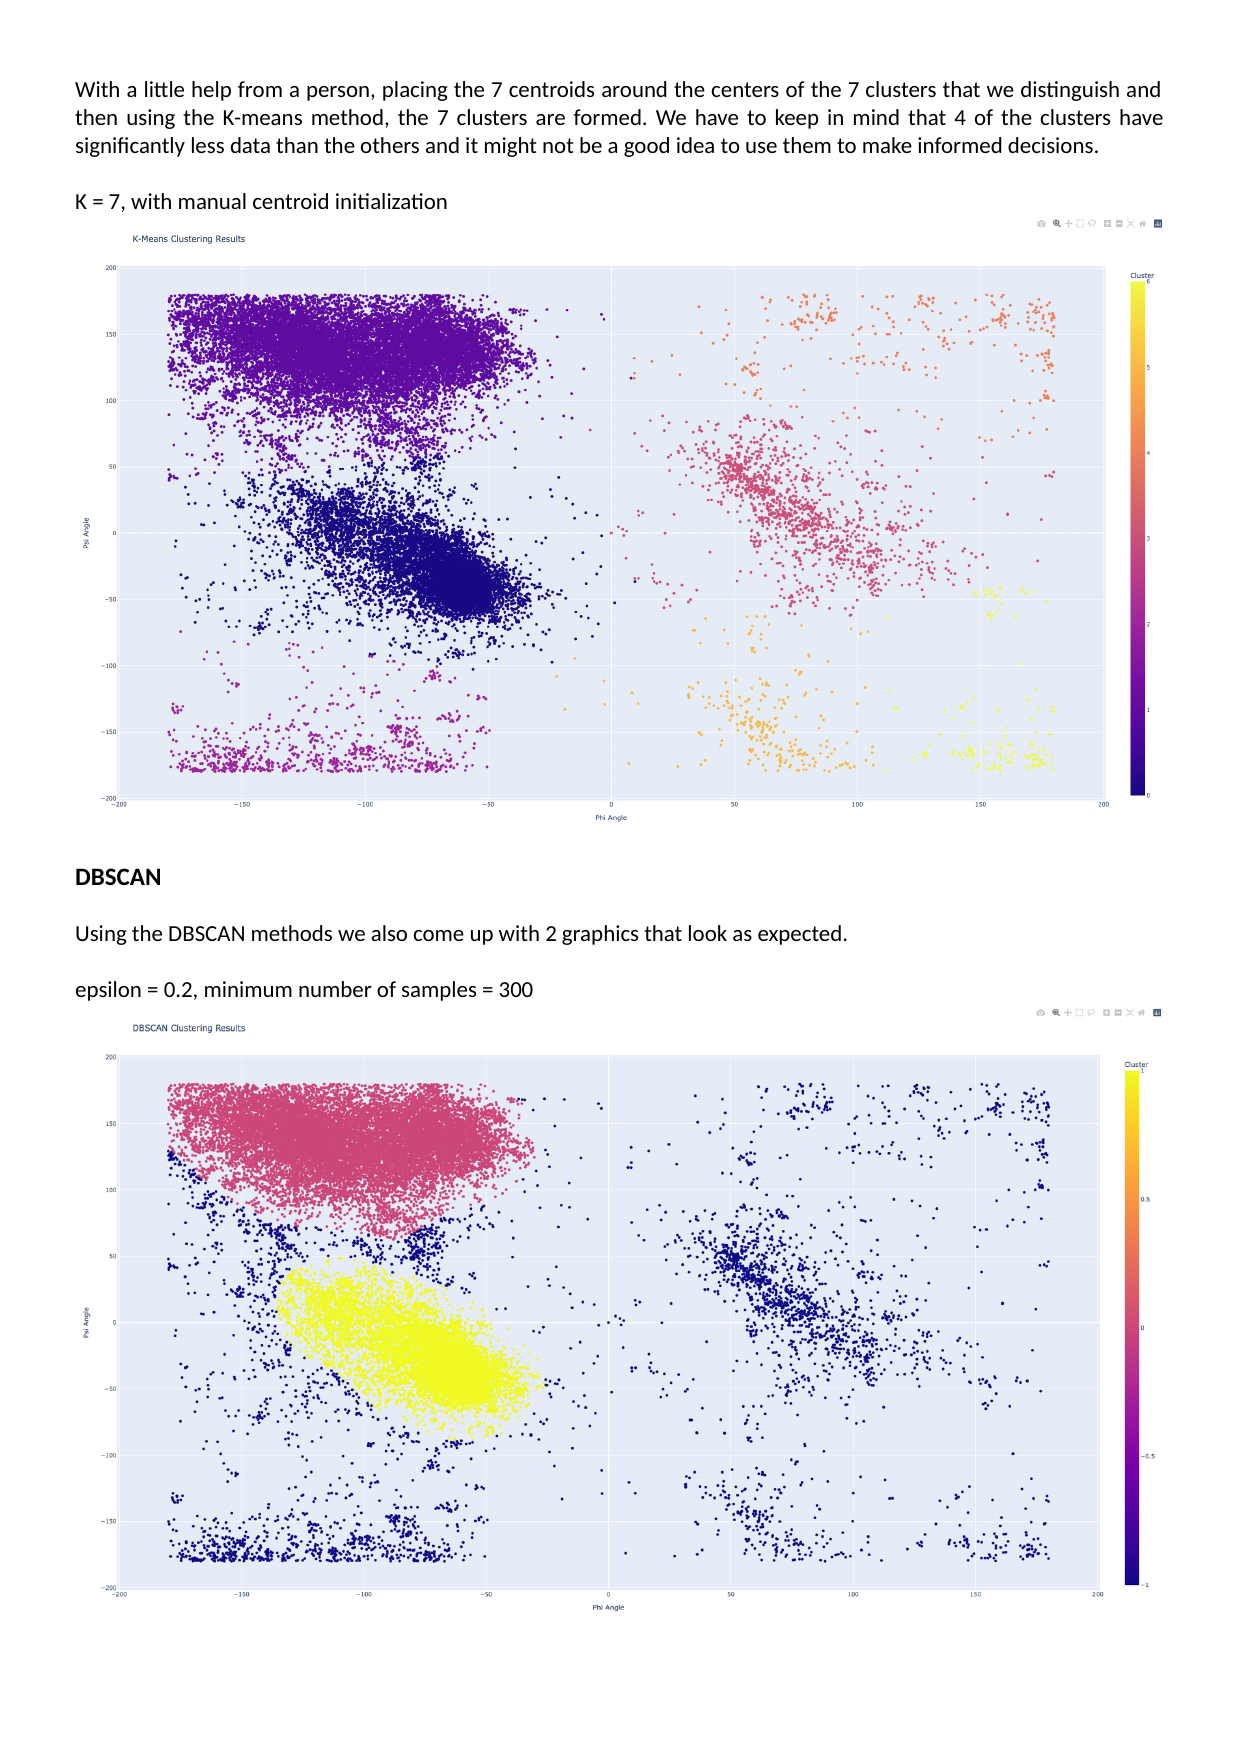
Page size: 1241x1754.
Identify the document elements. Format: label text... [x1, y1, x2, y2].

text K = 7, with manual centroid initialization [75, 187, 1165, 215]
text DBSCAN [75, 861, 1165, 891]
picture [75, 215, 1166, 833]
picture [75, 1003, 1166, 1629]
text epsilon = 0.2, minimum number of samples = 300 [75, 976, 1165, 1003]
text With a little help from a person, placing the 7 centroids around the centers of the 7 clusters that we distinguish and then using the K-means method, the 7 clusters are formed. We have to keep in mind that 4 of the clusters have significantly less data than the others and it might not be a good idea to use them to make informed decisions. [75, 75, 1165, 159]
text Using the DBSCAN methods we also come up with 2 graphics that look as expected. [75, 919, 1165, 947]
